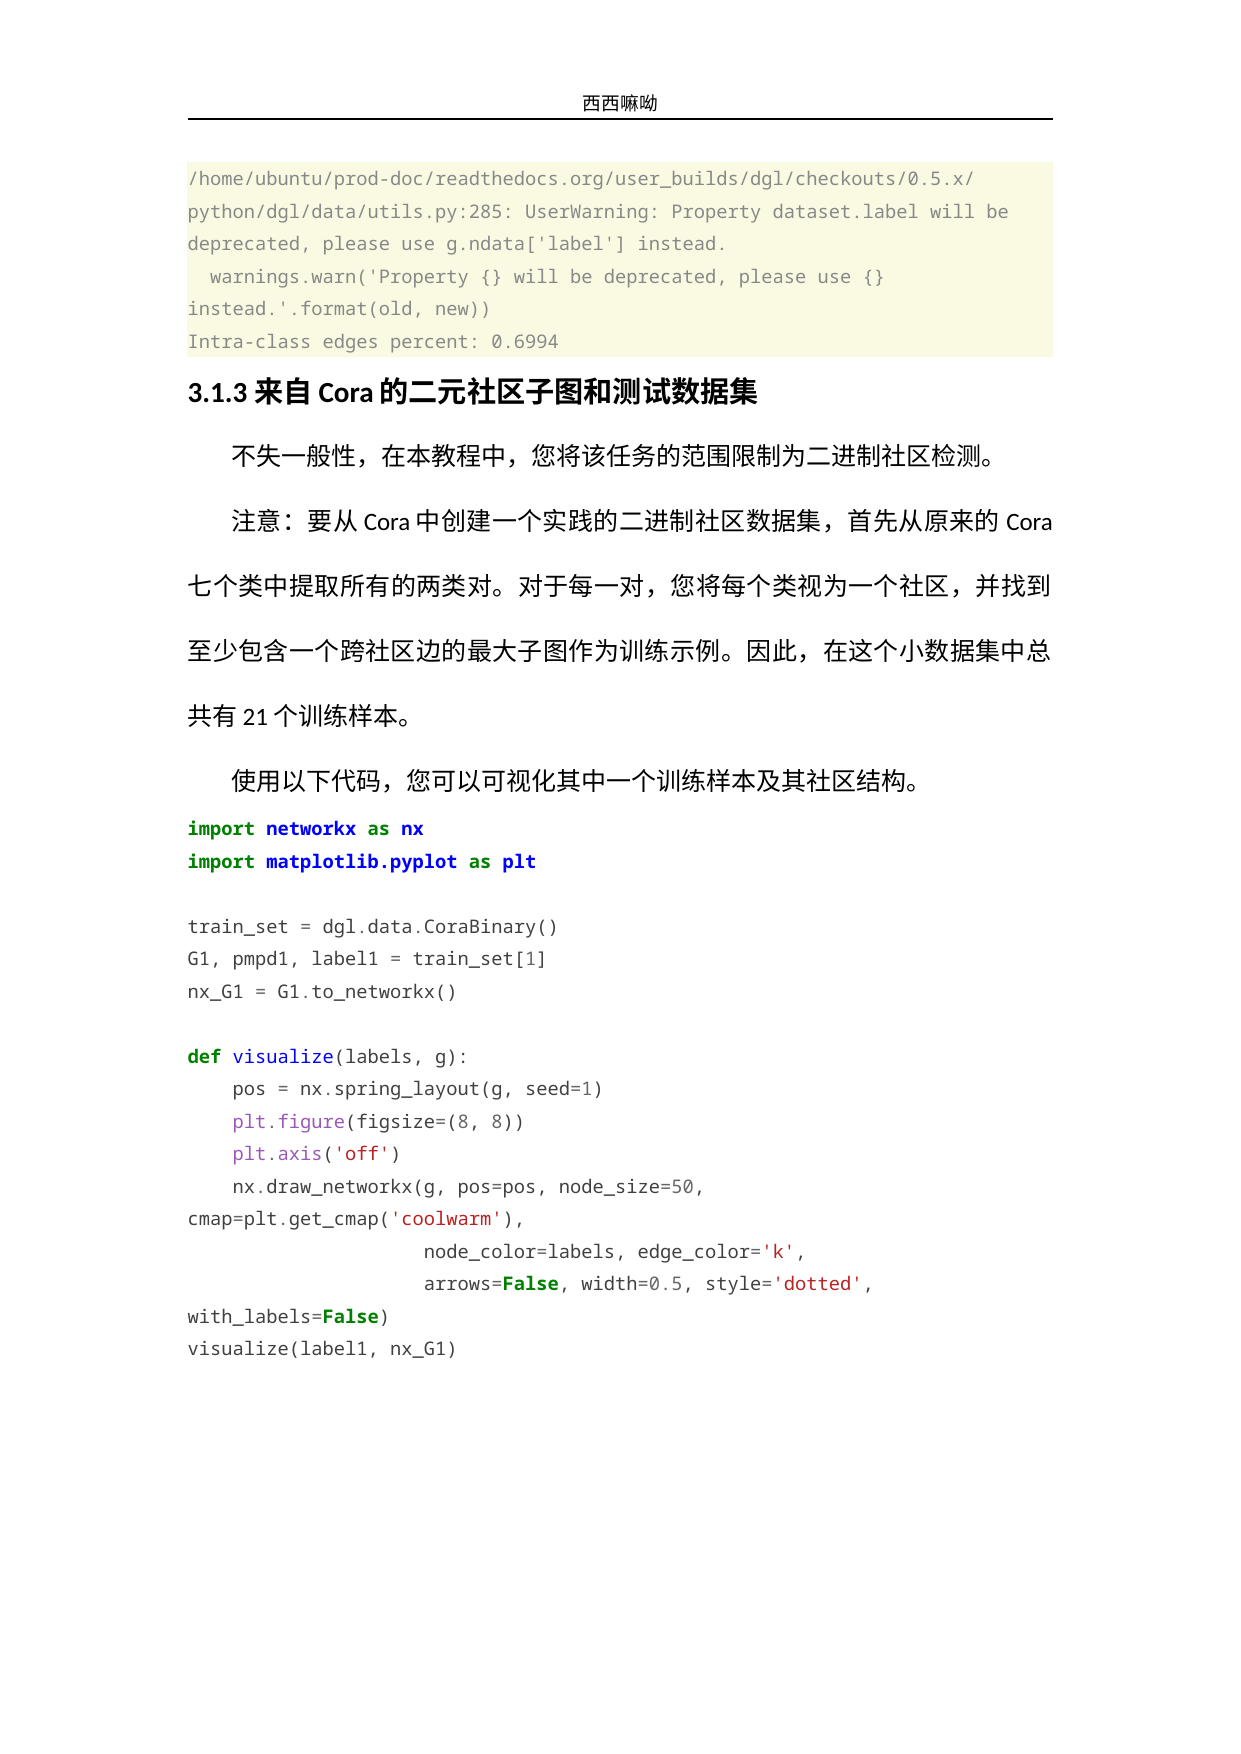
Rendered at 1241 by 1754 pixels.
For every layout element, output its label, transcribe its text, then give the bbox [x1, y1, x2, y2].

text arrows=False, width=0.5, style='dotted', with_labels=False) [187, 1267, 1053, 1332]
text import matplotlib.pyplot as plt [187, 844, 1053, 877]
text import networkx as nx [187, 812, 1053, 844]
text def visualize(labels, g): [187, 1039, 1053, 1072]
text nx.draw_networkx(g, pos=pos, node_size=50, cmap=plt.get_cmap('coolwarm'), [187, 1169, 1053, 1234]
text 注意：要从Cora中创建一个实践的二进制社区数据集，首先从原来的Cora七个类中提取所有的两类对。对于每一对，您将每个类视为一个社区，并找到至少包含一个跨社区边的最大子图作为训练示例。因此，在这个小数据集中总共有21个训练样本。 [187, 487, 1053, 747]
text visualize(label1, nx_G1) [187, 1332, 1053, 1364]
text Intra-class edges percent: 0.6994 [187, 324, 1053, 357]
subtitle 3.1.3 来自Cora的二元社区子图和测试数据集 [187, 357, 1053, 422]
text node_color=labels, edge_color='k', [187, 1234, 1053, 1267]
text plt.axis('off') [187, 1137, 1053, 1169]
text 使用以下代码，您可以可视化其中一个训练样本及其社区结构。 [187, 747, 1053, 812]
text /home/ubuntu/prod-doc/readthedocs.org/user_builds/dgl/checkouts/0.5.x/python/dgl/data/utils.py:285: UserWarning: Property dataset.label will be deprecated, please use g.ndata['label'] instead. [187, 162, 1053, 259]
text nx_G1 = G1.to_networkx() [187, 974, 1053, 1007]
text pos = nx.spring_layout(g, seed=1) [187, 1072, 1053, 1104]
text warnings.warn('Property {} will be deprecated, please use {} instead.'.format(old, new)) [187, 259, 1053, 324]
text G1, pmpd1, label1 = train_set[1] [187, 942, 1053, 974]
text plt.figure(figsize=(8, 8)) [187, 1104, 1053, 1137]
text 不失一般性，在本教程中，您将该任务的范围限制为二进制社区检测。 [187, 422, 1053, 487]
text train_set = dgl.data.CoraBinary() [187, 909, 1053, 942]
